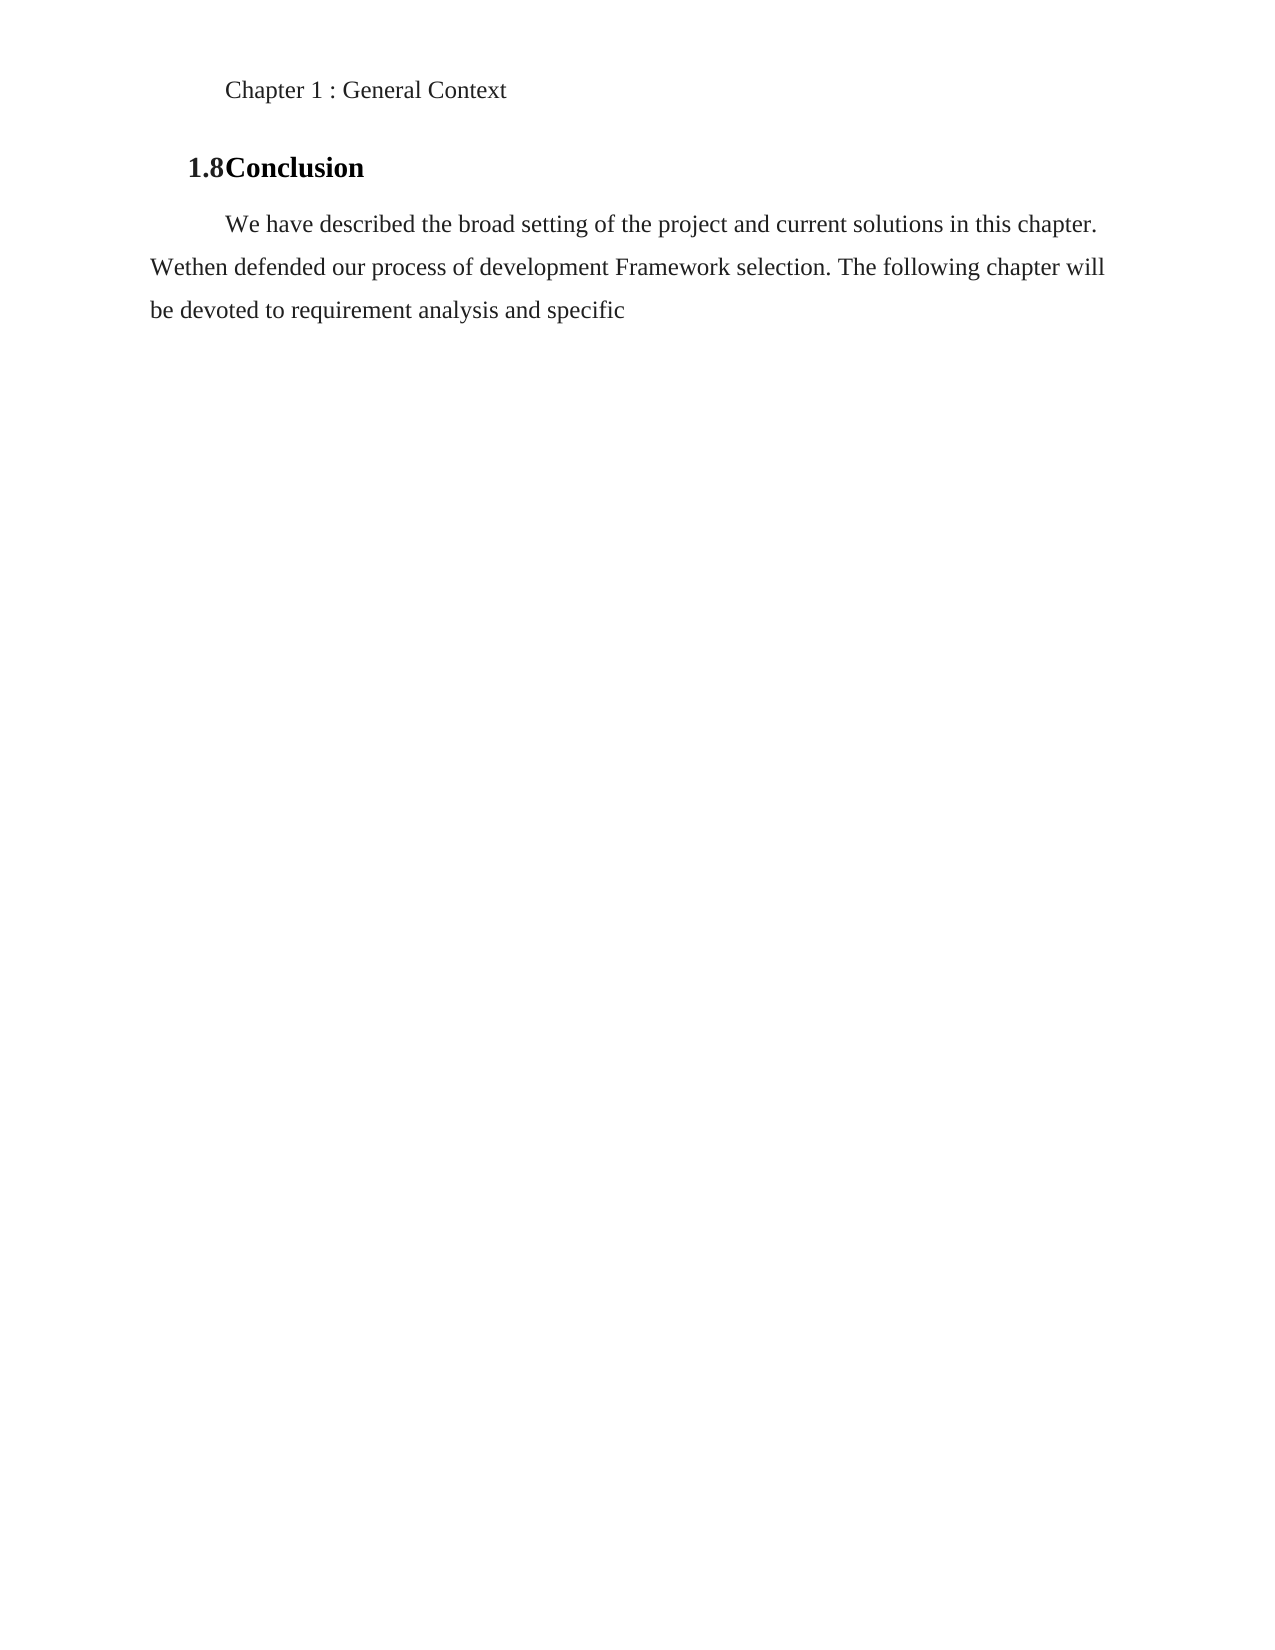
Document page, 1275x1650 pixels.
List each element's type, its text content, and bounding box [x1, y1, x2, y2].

text We have described the broad setting of the project and current solutions in this chapter. Wethen defended our process of development Framework selection. The following chapter will be devoted to requirement analysis and specific [150, 209, 1125, 324]
subtitle Conclusion [187, 150, 1125, 183]
